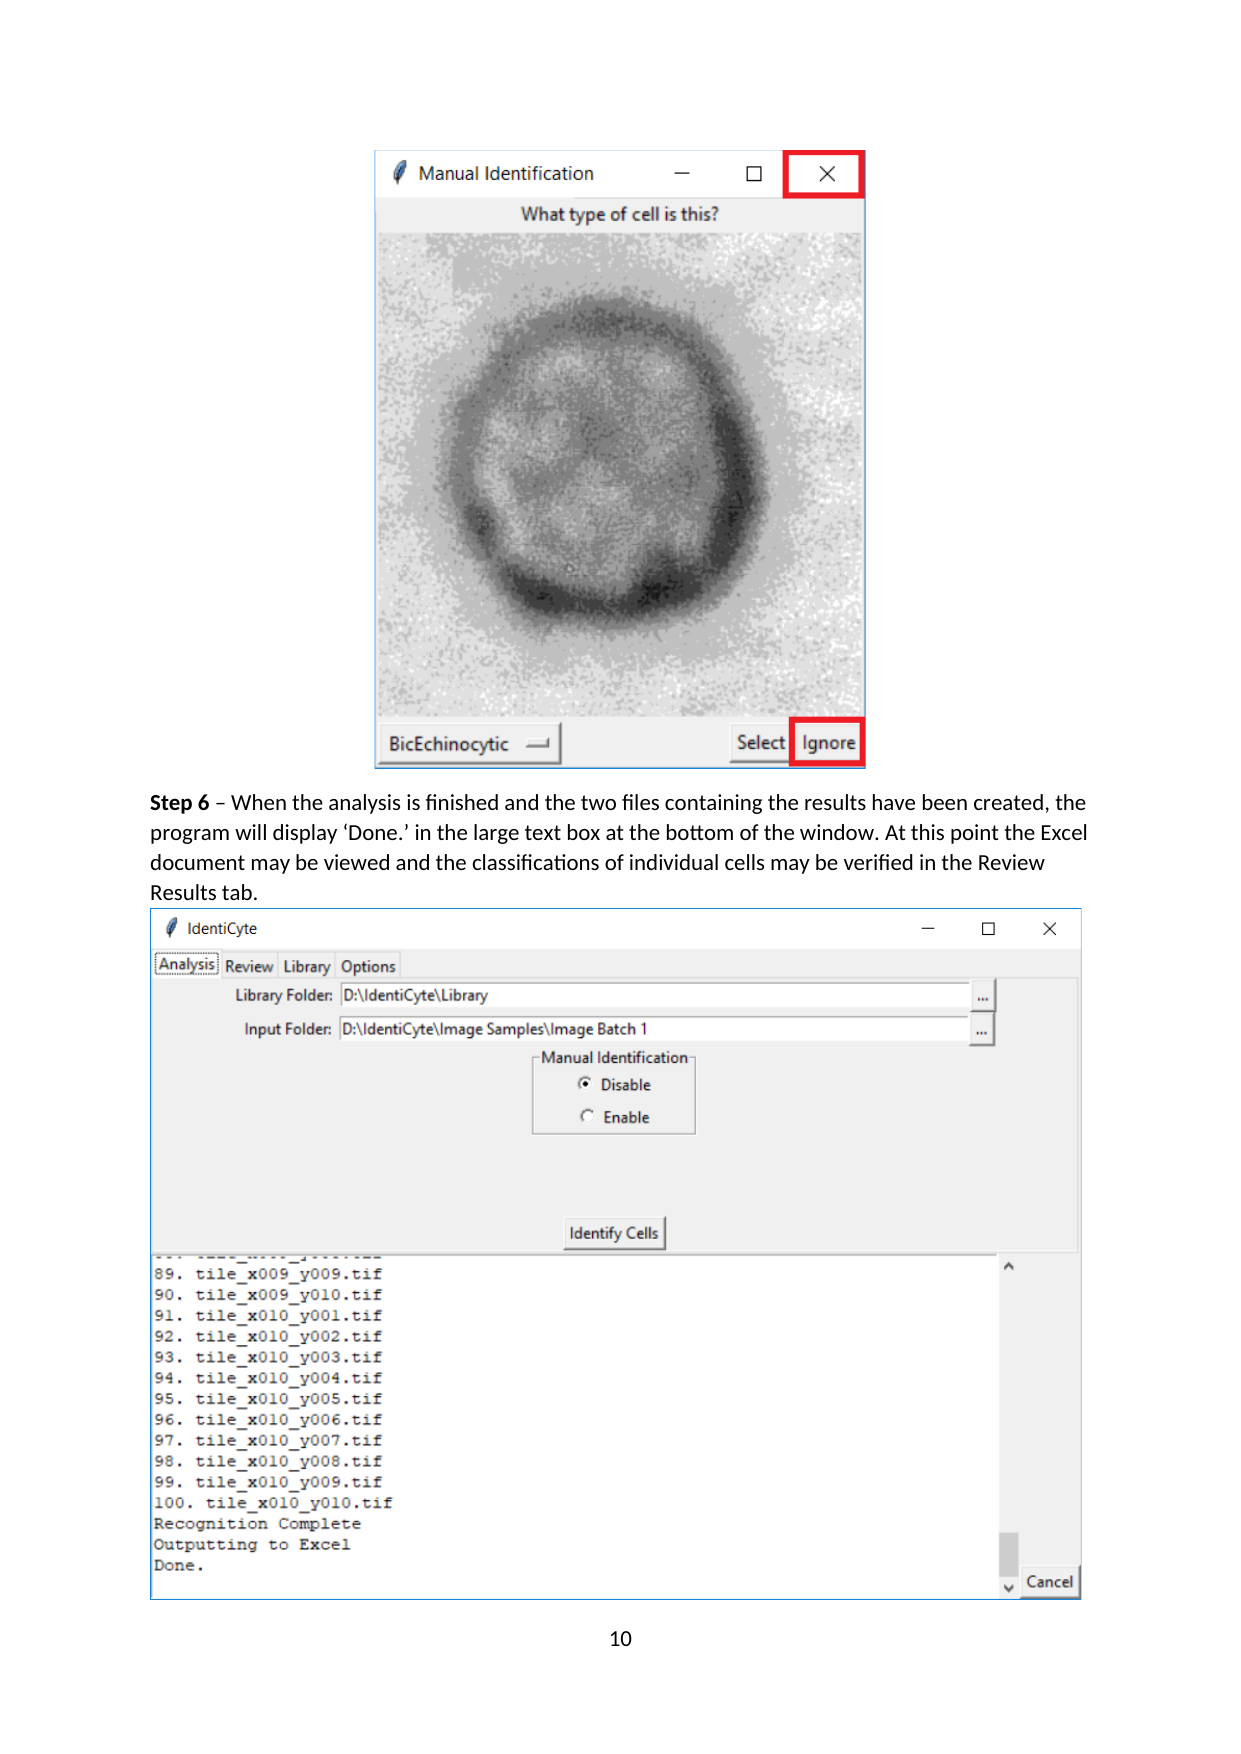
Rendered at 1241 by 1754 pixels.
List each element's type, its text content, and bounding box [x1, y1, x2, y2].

picture [374, 150, 866, 769]
picture [150, 908, 1082, 1600]
